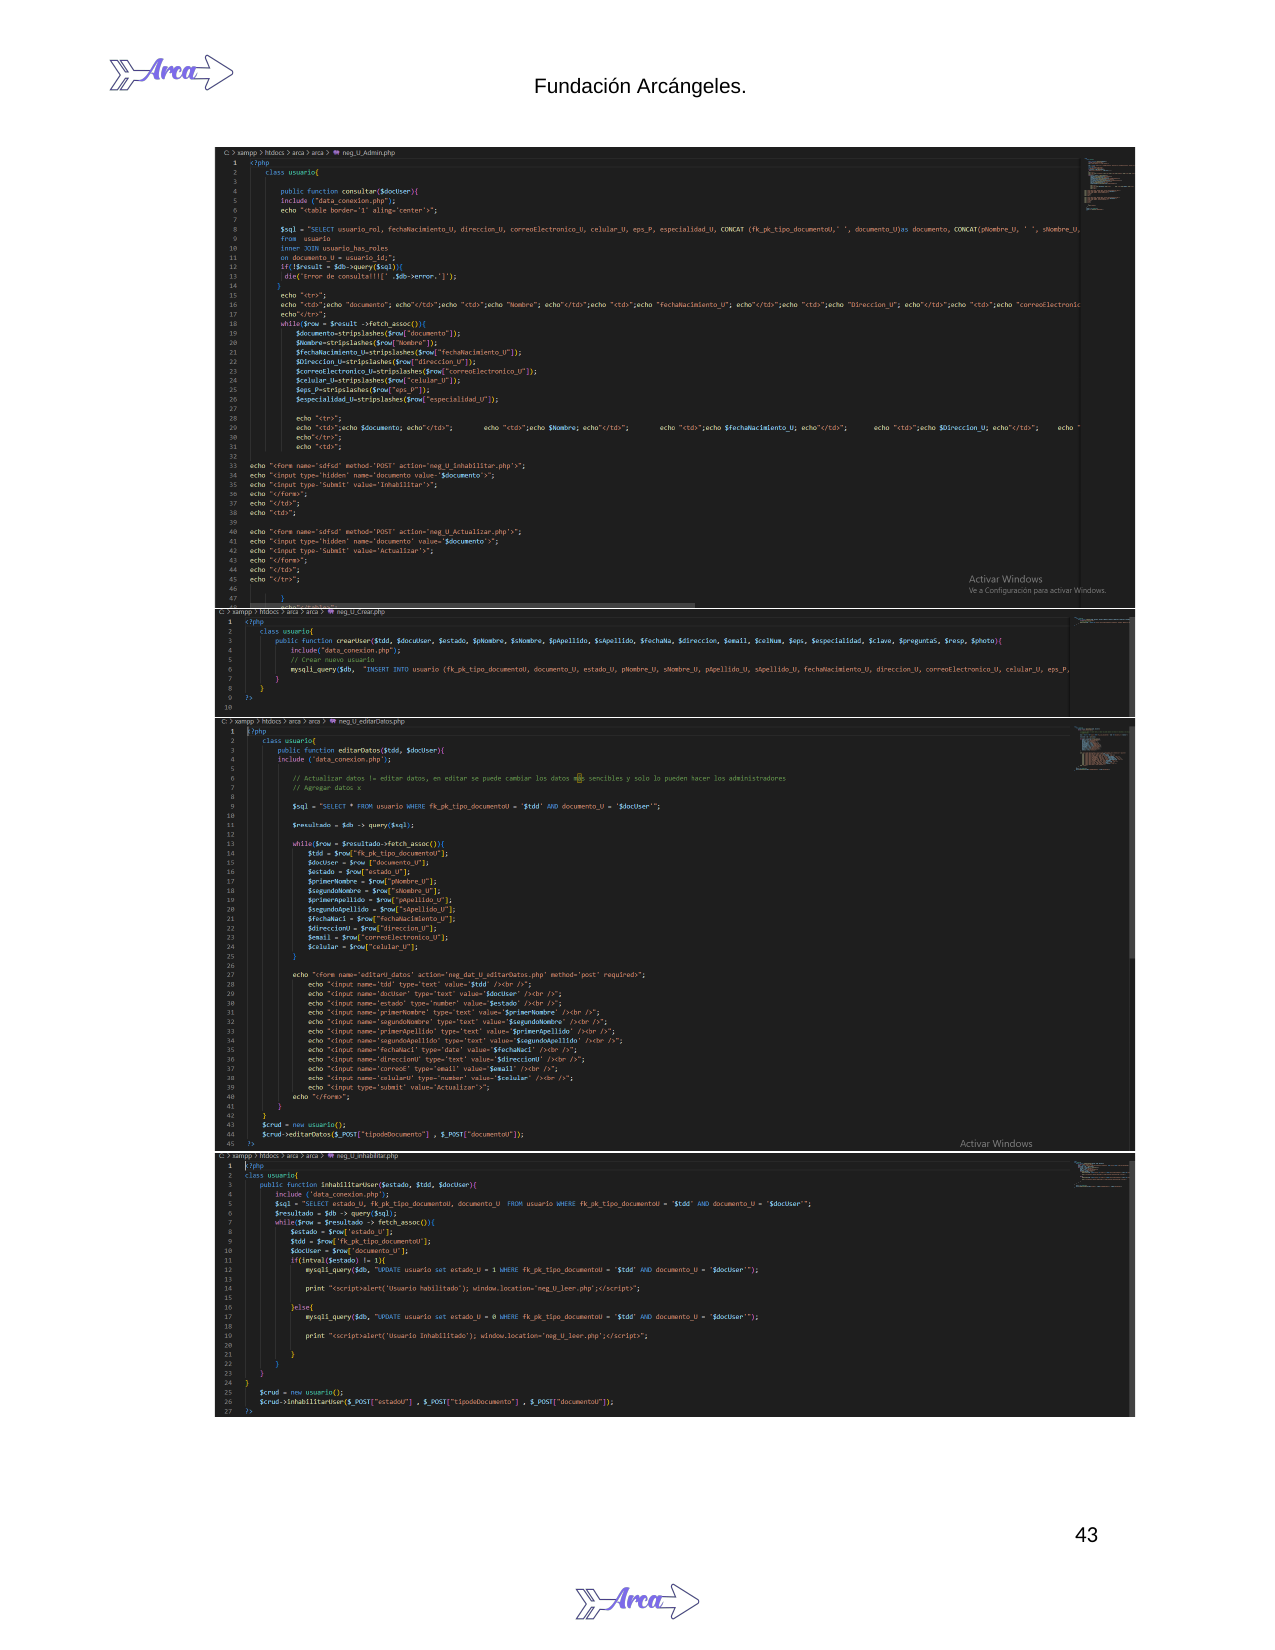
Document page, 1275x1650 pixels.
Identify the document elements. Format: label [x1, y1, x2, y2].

picture [214, 609, 1136, 717]
picture [572, 1580, 703, 1623]
picture [214, 1153, 1136, 1417]
picture [214, 147, 1136, 608]
picture [106, 51, 237, 94]
picture [214, 718, 1136, 1151]
